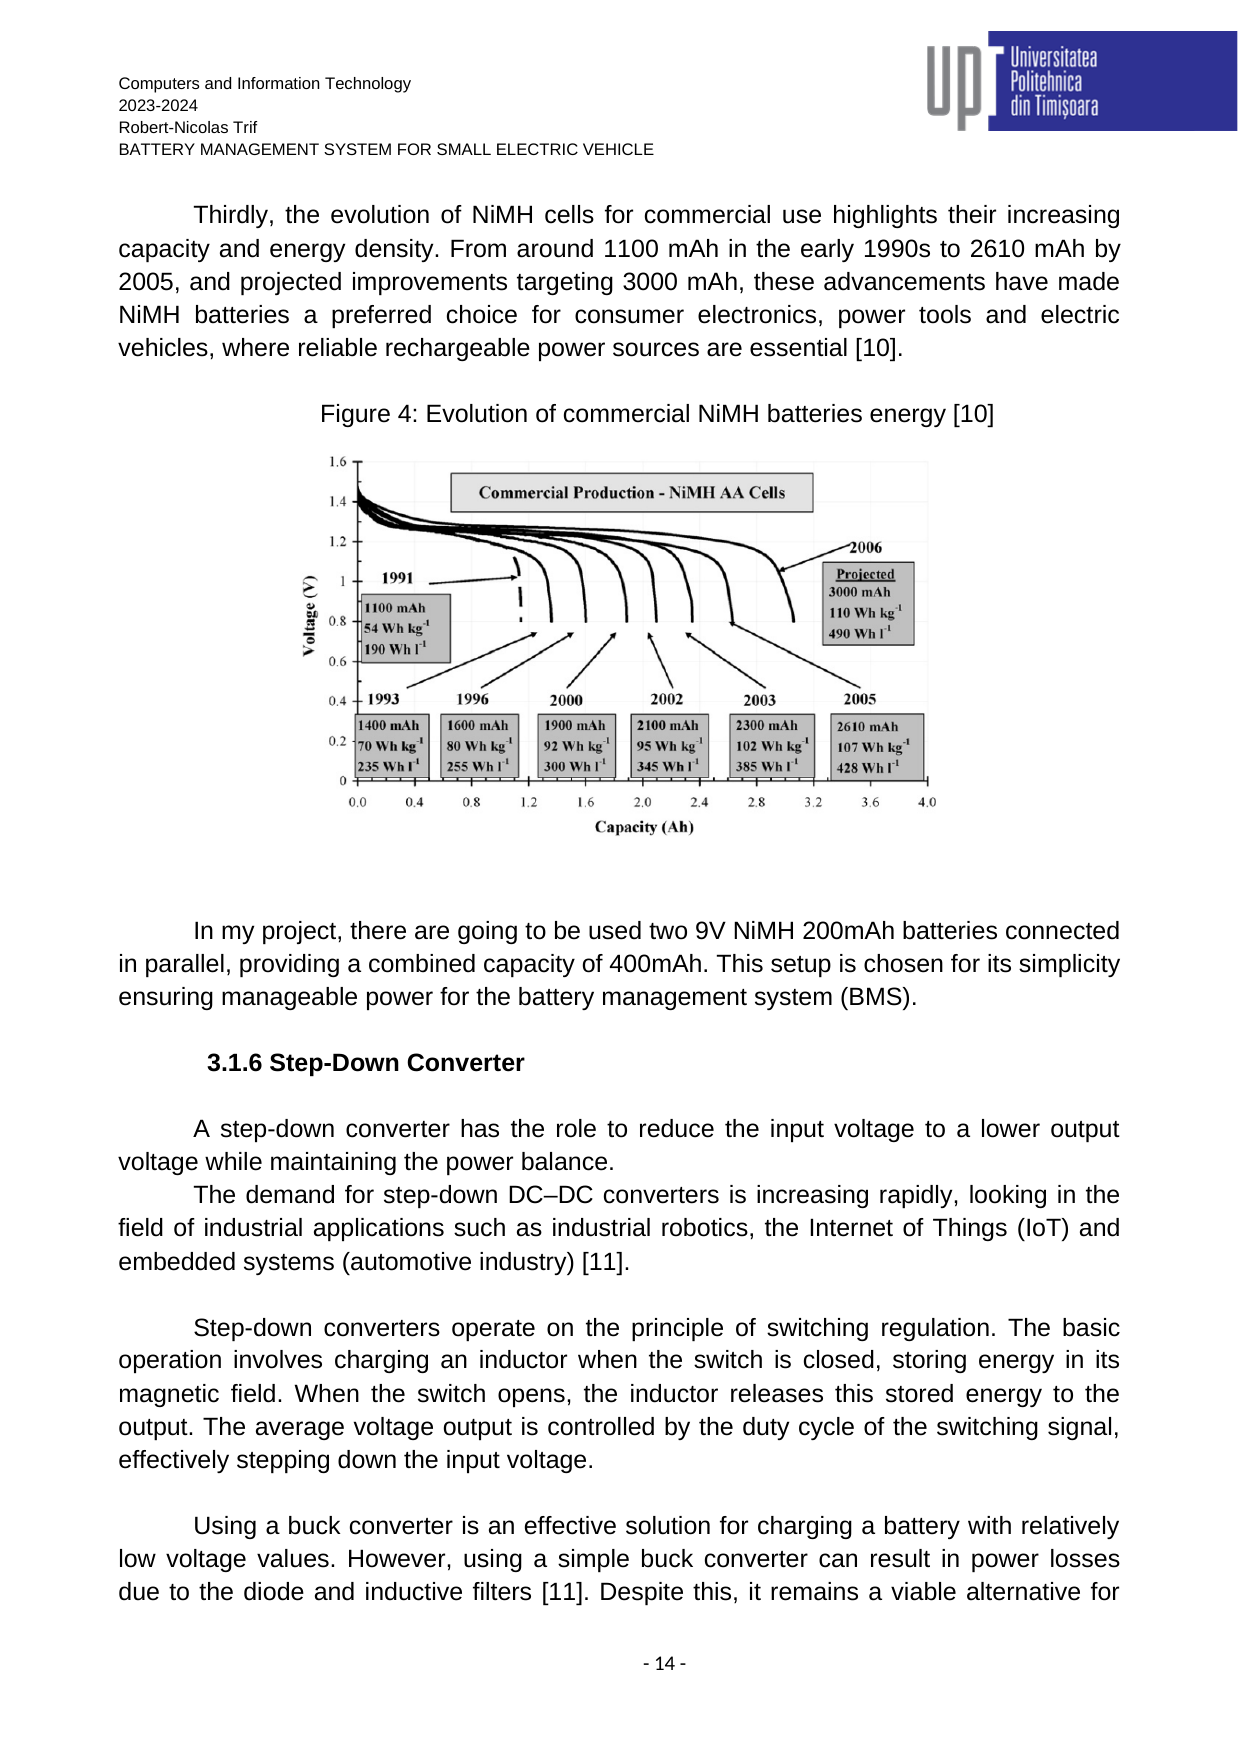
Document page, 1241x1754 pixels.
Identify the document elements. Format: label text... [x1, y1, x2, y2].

picture [927, 31, 1238, 131]
title Thirdly, the evolution of NiMH cells for commercial use highlights their increasing capacity and energy density. From around 1100 mAh in the early 1990s to 2610 mAh by 2005, and projected improvements targeting 3000 mAh, these advancements have made NiMH batteries a preferred choice for consumer electronics, power tools and electric vehicles, where reliable rechargeable power sources are essential [10]. [118, 201, 1122, 361]
picture [280, 431, 961, 842]
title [118, 1511, 1122, 1605]
title The demand for step-down DC–DC converters is increasing rapidly, looking in the field of industrial applications such as industrial robotics, the Internet of Things (IoT) and embedded systems (automotive industry) [11]. [118, 1180, 1122, 1275]
title In my project, there are going to be used two 9V NiMH 200mAh batteries connected in parallel, providing a combined capacity of 400mAh. This setup is chosen for its simplicity ensuring manageable power for the battery management system (BMS). [118, 916, 1122, 1011]
title Step-down converters operate on the principle of switching regulation. The basic operation involves charging an inductor when the switch is closed, storing energy in its magnetic field. When the switch opens, the inductor releases this stored energy to the output. The average voltage output is controlled by the duty cycle of the switching signal, effectively stepping down the input voltage. [118, 1312, 1122, 1473]
title 3.1.6 Step-Down Converter [118, 1048, 1122, 1077]
title A step-down converter has the role to reduce the input voltage to a lower output voltage while maintaining the power balance. [118, 1114, 1122, 1176]
title Figure 4: Evolution of commercial NiMH batteries energy [10] [118, 399, 1122, 427]
